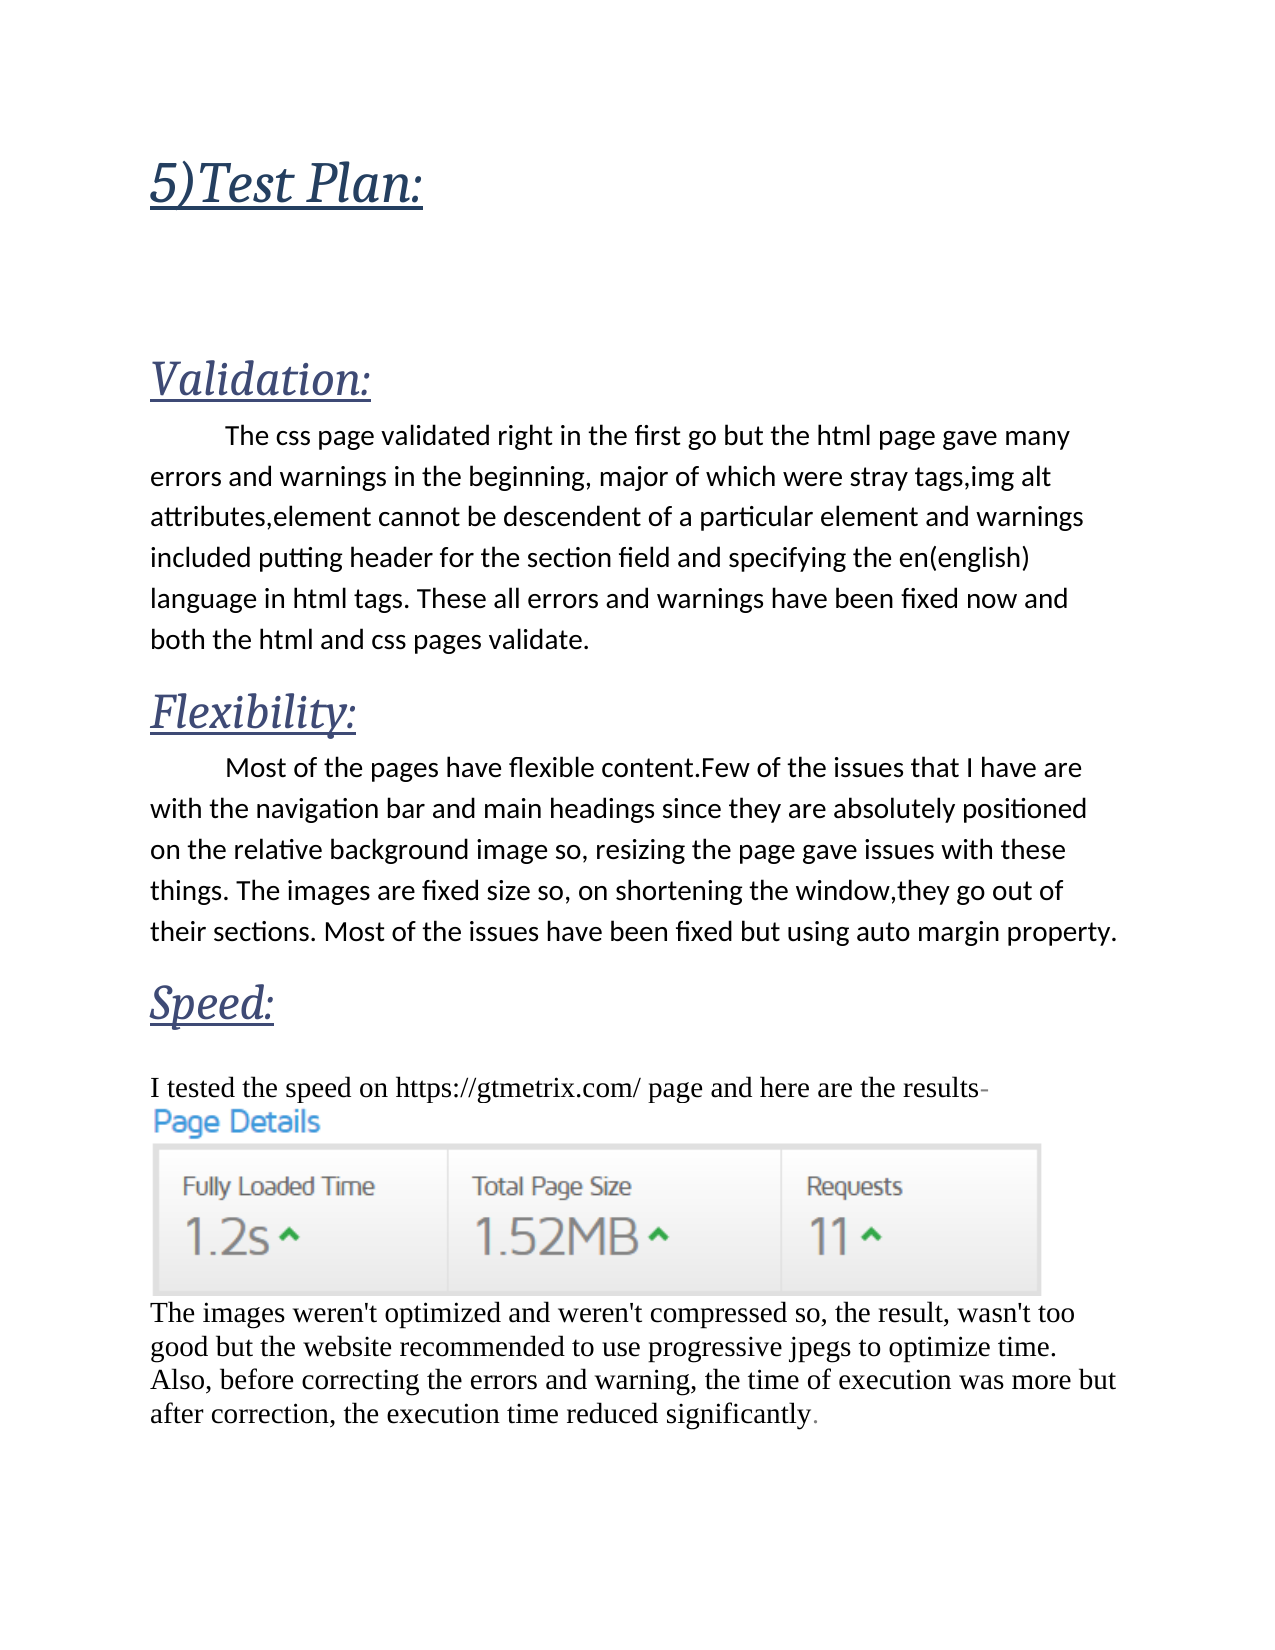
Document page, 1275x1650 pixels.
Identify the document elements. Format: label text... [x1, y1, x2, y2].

subtitle Speed: [150, 975, 1125, 1032]
text The css page validated right in the first go but the html page gave many errors and warnings in the beginning, major of which were stray tags,img alt attributes,element cannot be descendent of a particular element and warnings included putting header for the section field and specifying the en(english) language in html tags. These all errors and warnings have been fixed now and both the html and css pages validate. [150, 417, 1125, 657]
subtitle Validation: [150, 351, 1125, 408]
text 5)Test Plan: [150, 150, 1125, 217]
text Most of the pages have flexible content.Few of the issues that I have are with the navigation bar and main headings since they are absolutely positioned on the relative background image so, resizing the page gave issues with these things. The images are fixed size so, on shortening the window,they go out of their sections. Most of the issues have been fixed but using auto margin property. [150, 749, 1125, 948]
subtitle Flexibility: [150, 683, 1125, 741]
picture [150, 1103, 1042, 1296]
